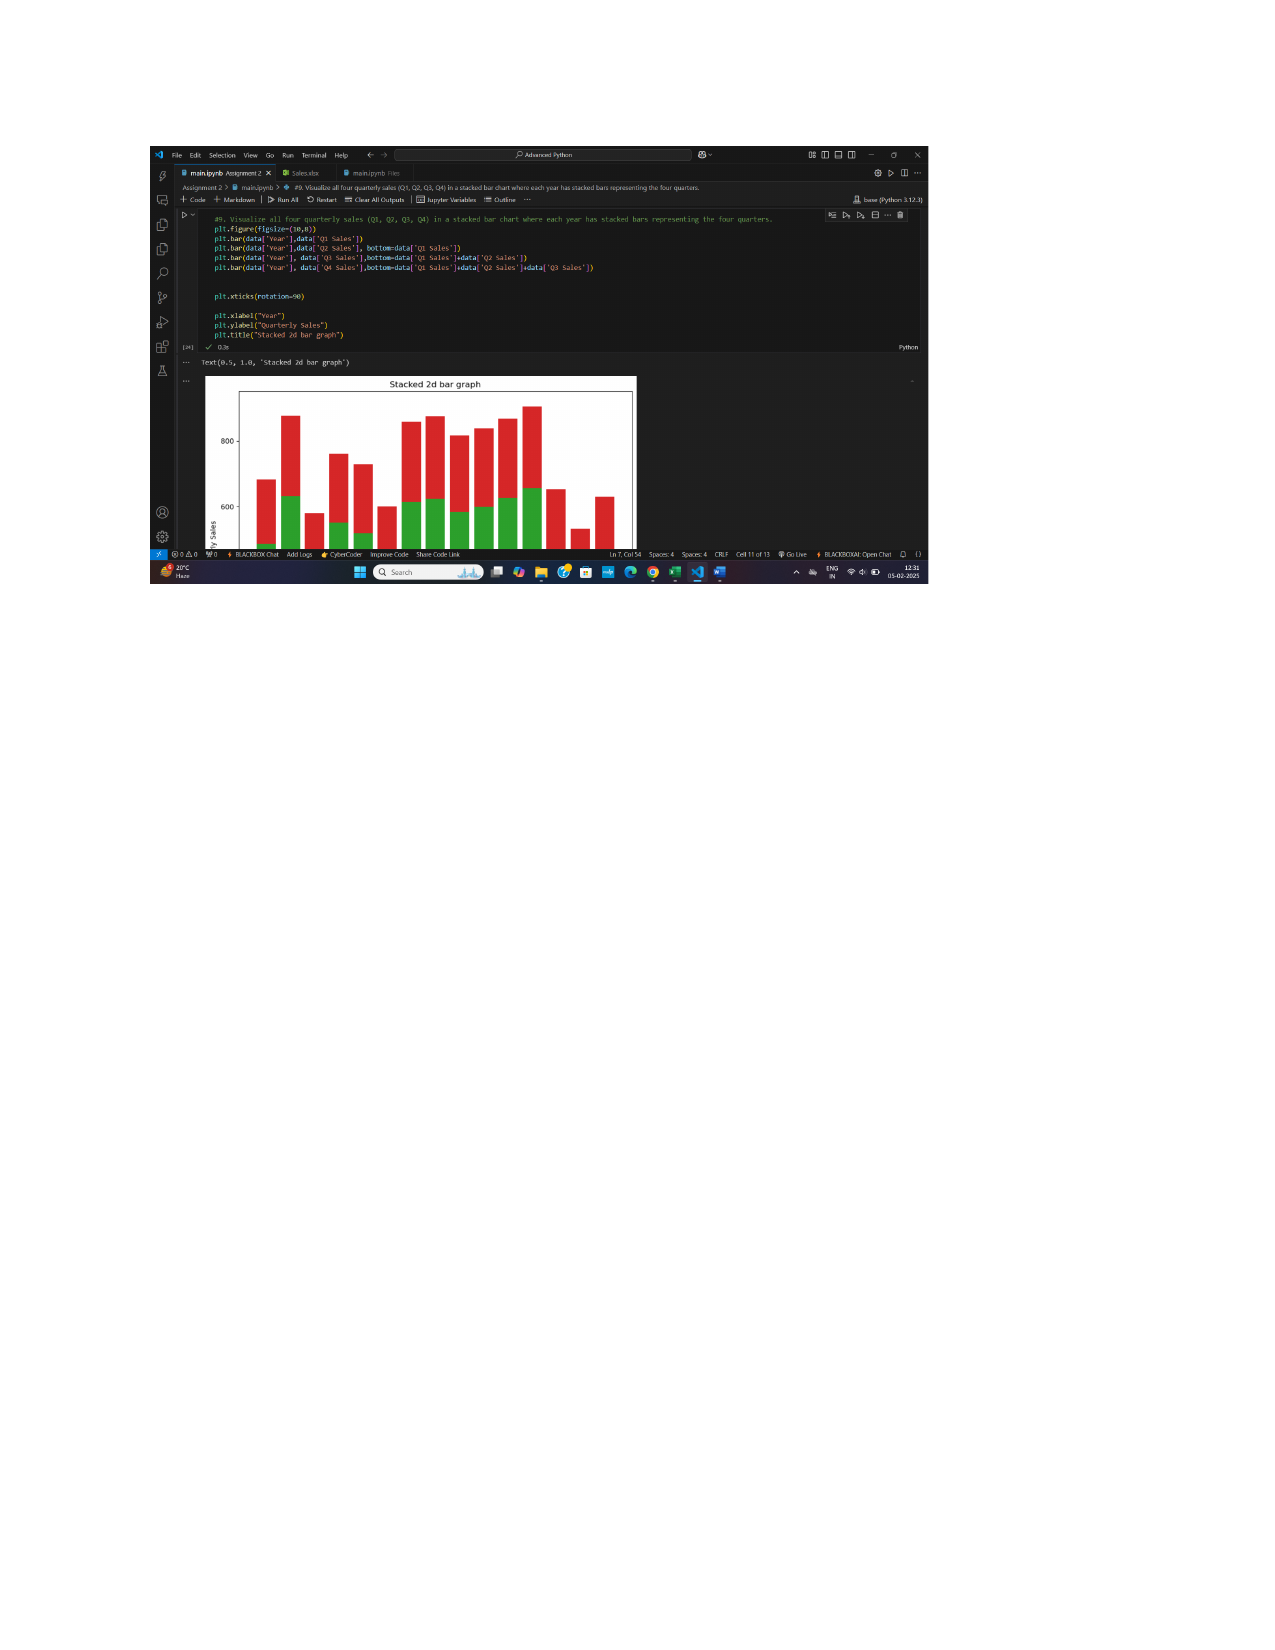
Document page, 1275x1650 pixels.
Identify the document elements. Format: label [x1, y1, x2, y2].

picture [150, 146, 929, 584]
